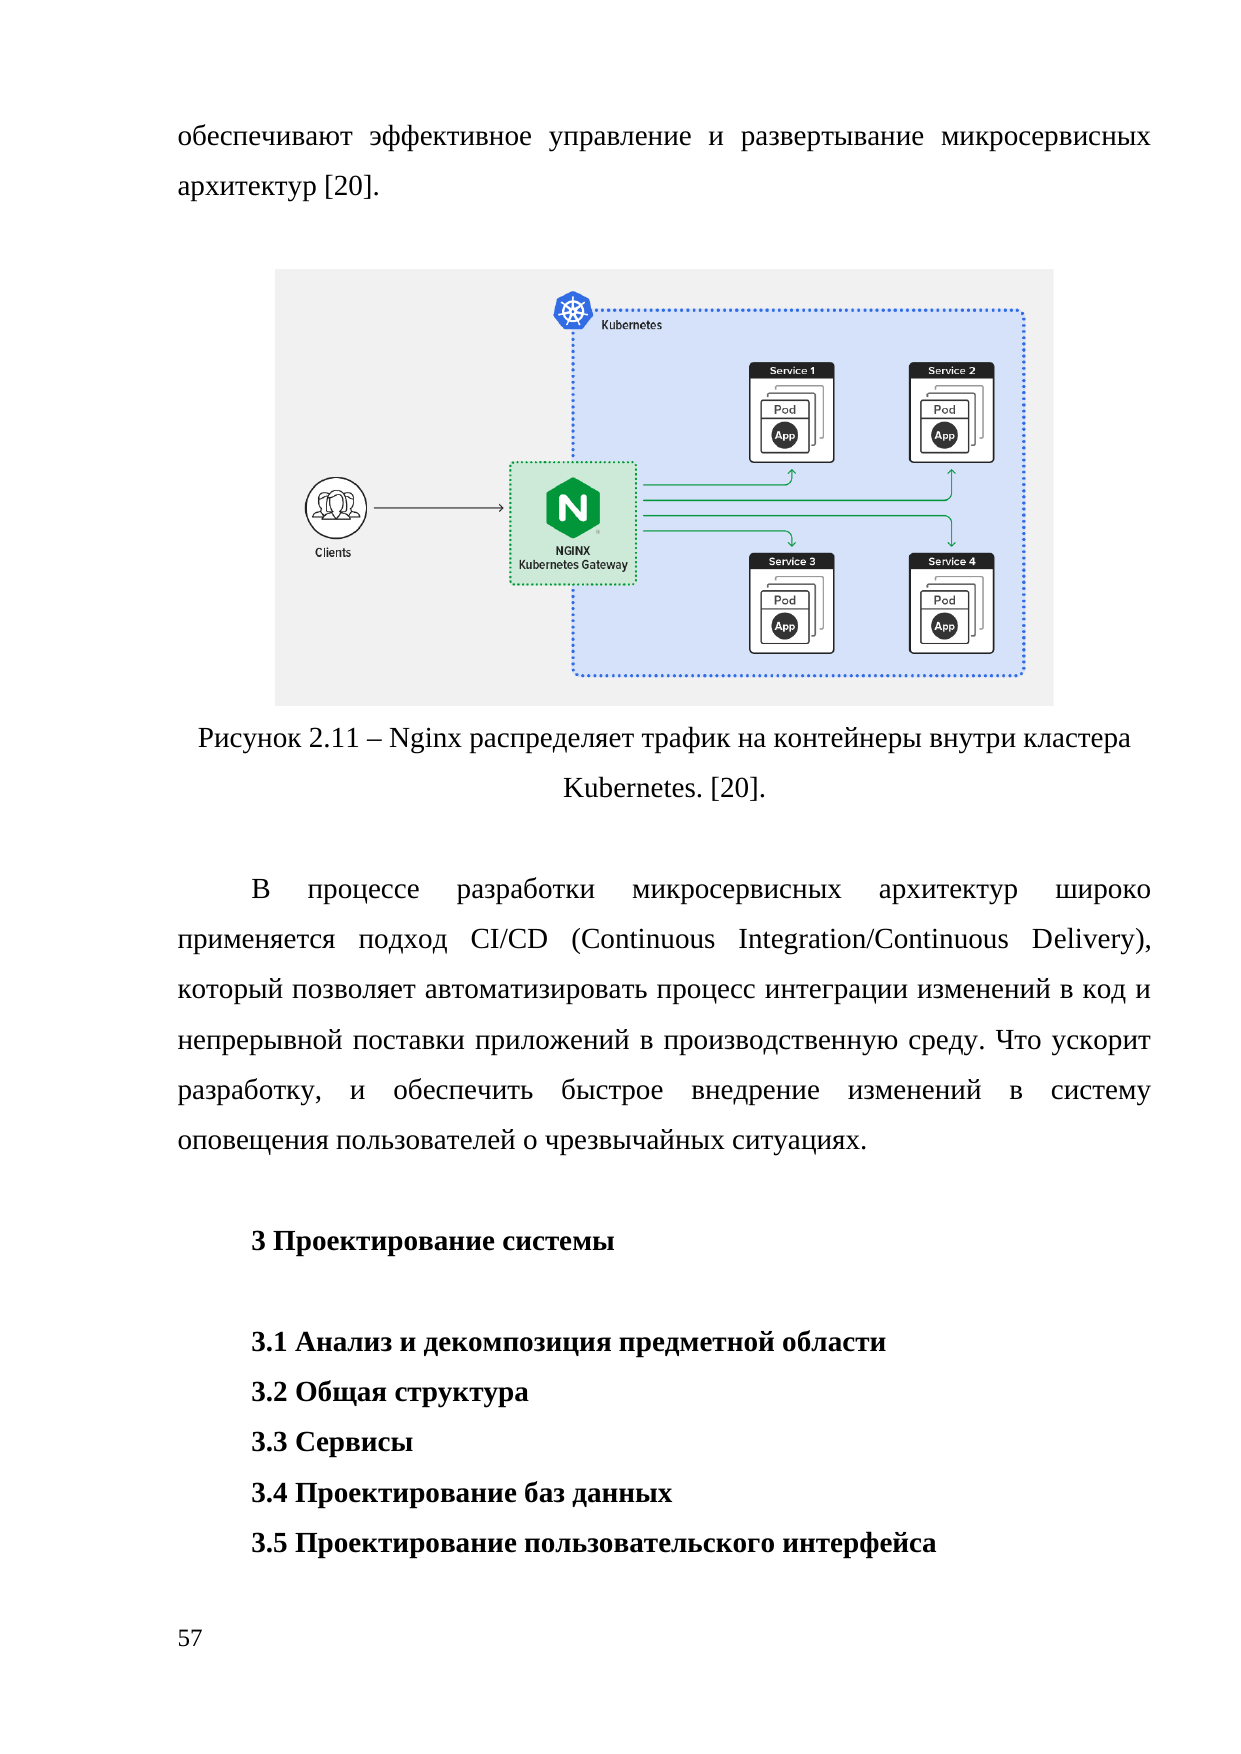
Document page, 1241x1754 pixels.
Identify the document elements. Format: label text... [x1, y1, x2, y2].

list 3 Проектирование системы [177, 1223, 1152, 1257]
text 3.1 Анализ и декомпозиция предметной области [177, 1324, 1152, 1357]
list 3.4 Проектирование баз данных [177, 1475, 1152, 1508]
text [177, 118, 1152, 202]
list 3.3 Сервисы [177, 1424, 1152, 1458]
text В процессе разработки микросервисных архитектур широко применяется подход CI/CD (Continuous Integration/Continuous Delivery), который позволяет автоматизировать процесс интеграции изменений в код и непрерывной поставки приложений в производственную среду. Что ускорит разработку, и обеспечить быстрое внедрение изменений в систему оповещения пользователей о чрезвычайных ситуациях. [177, 871, 1152, 1156]
text Рисунок 2.11 – Nginx распределяет трафик на контейнеры внутри кластера Kubernetes. [20]. [177, 720, 1152, 804]
list 3.2 Общая структура [177, 1374, 1152, 1408]
list 3.5 Проектирование пользовательского интерфейса [177, 1525, 1152, 1558]
picture [275, 269, 1054, 706]
